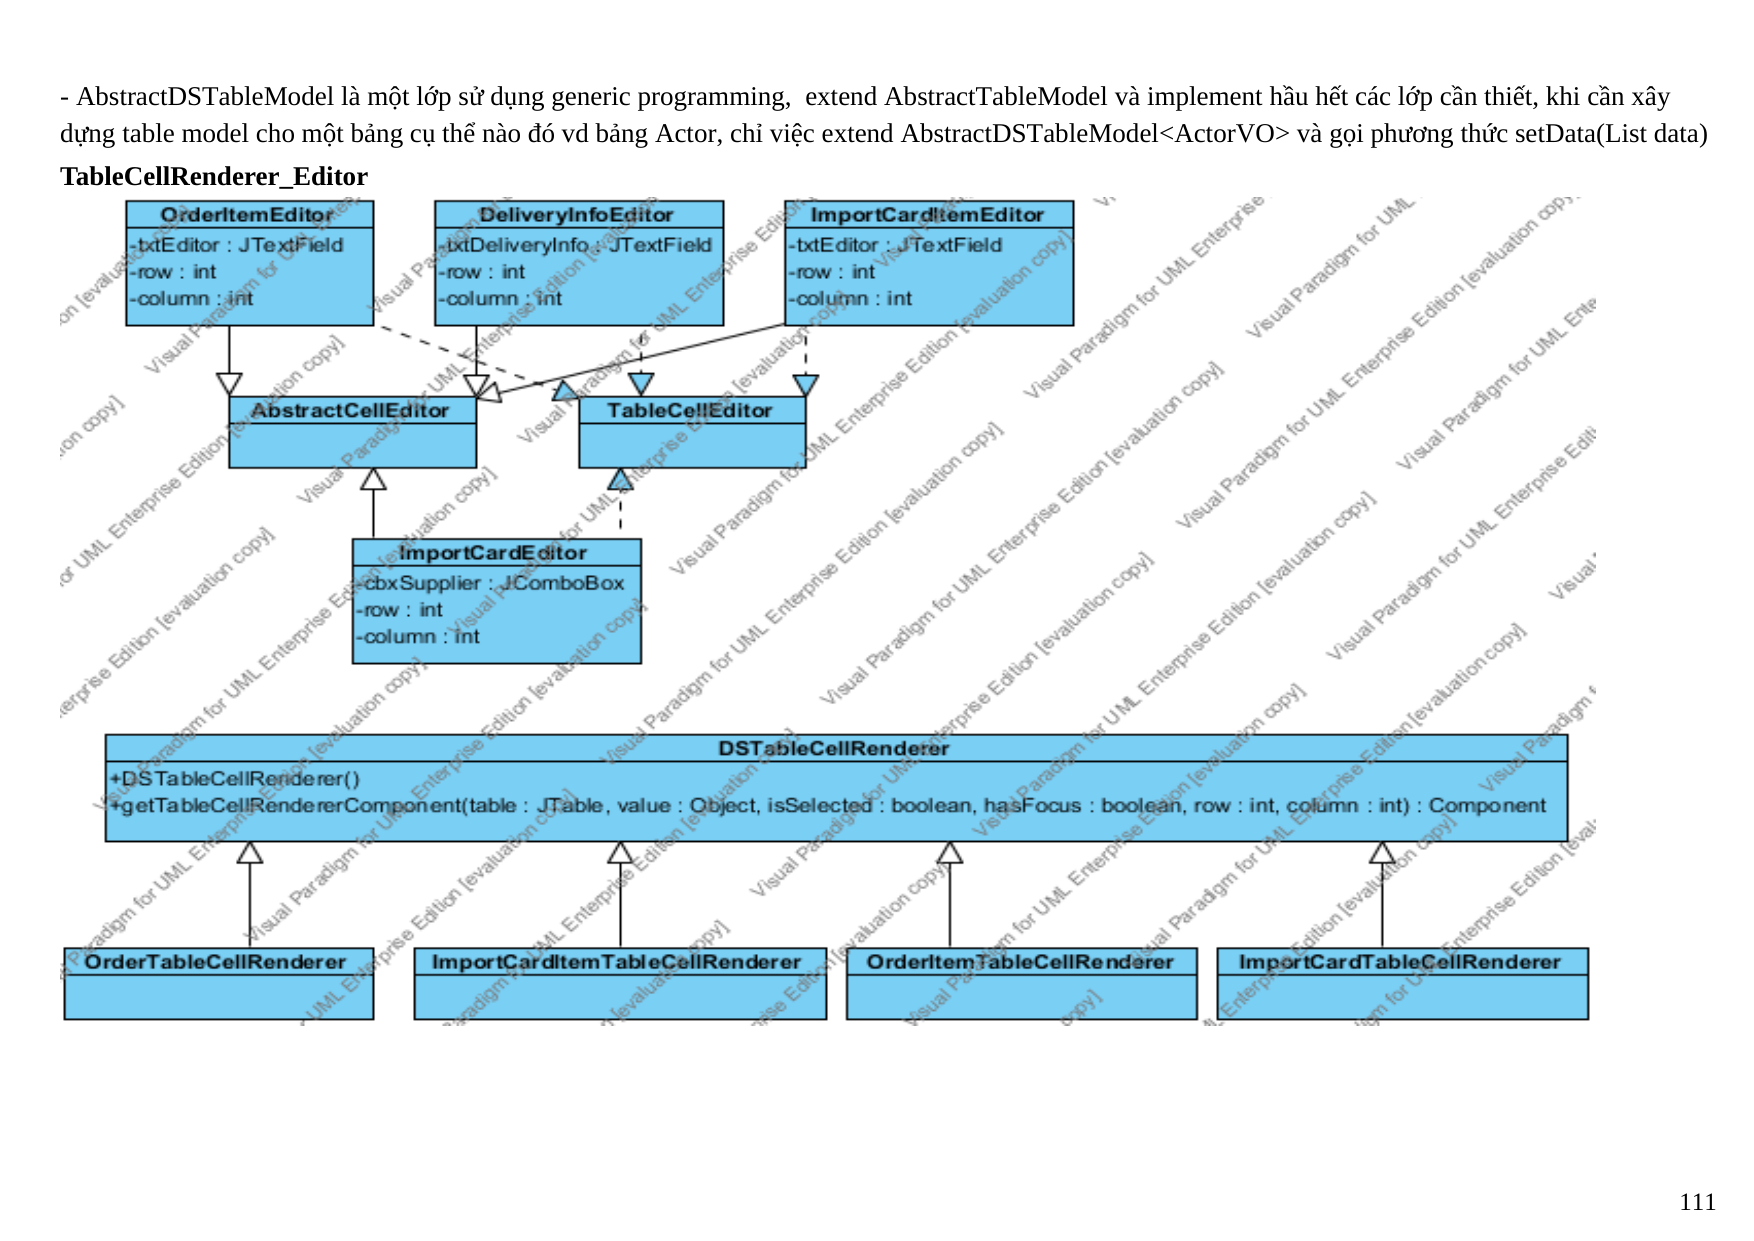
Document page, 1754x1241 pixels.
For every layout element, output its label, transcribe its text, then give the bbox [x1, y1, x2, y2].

text - AbstractDSTableModel là một lớp sử dụng generic programming, extend AbstractTableModel và implement hầu hết các lớp cần thiết, khi cần xây dựng table model cho một bảng cụ thể nào đó vd bảng Actor, chỉ việc extend AbstractDSTableModel<ActorVO> và gọi phương thức setData(List data) [60, 75, 1716, 150]
subtitle TableCellRenderer_Editor [60, 160, 1716, 192]
picture [60, 197, 1596, 1026]
